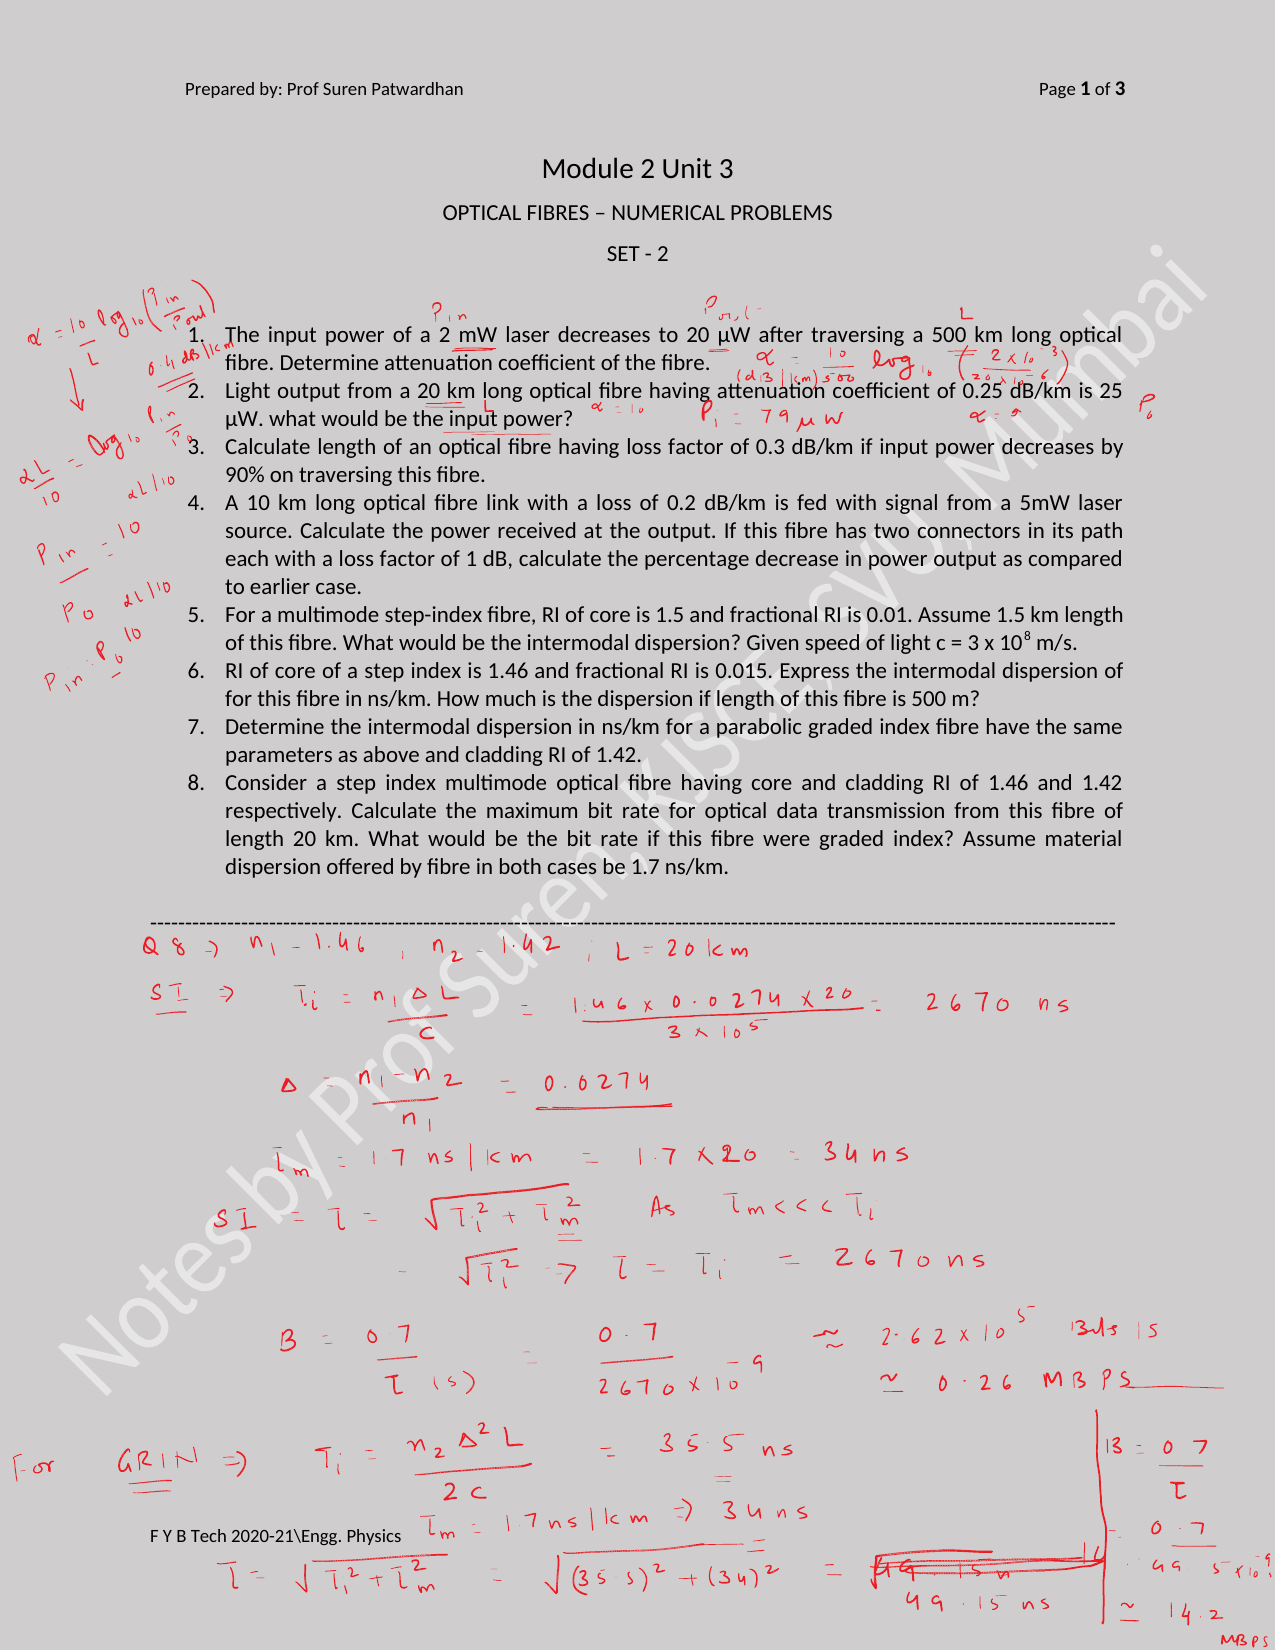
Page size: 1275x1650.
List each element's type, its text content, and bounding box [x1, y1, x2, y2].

list Consider a step index multimode optical fibre having core and cladding RI of 1.46 and 1.42 respectively. Calculate the maximum bit rate for optical data transmission from this fibre of length 20 km. What would be the bit rate if this fibre were graded index? Assume material dispersion offered by fibre in both cases be 1.7 ns/km. [187, 768, 1125, 880]
list Light output from a 20 km long optical fibre having attenuation coefficient of 0.25 dB/km is 25 µW. what would be the input power? [187, 376, 1125, 432]
text SET - 2 [150, 239, 1125, 267]
list A 10 km long optical fibre link with a loss of 0.2 dB/km is fed with signal from a 5mW laser source. Calculate the power received at the output. If this fibre has two connectors in its path each with a loss factor of 1 dB, calculate the percentage decrease in power output as compared to earlier case. [187, 488, 1125, 600]
list Calculate length of an optical fibre having loss factor of 0.3 dB/km if input power decreases by 90% on traversing this fibre. [187, 432, 1125, 488]
text Module 2 Unit 3 [150, 150, 1125, 186]
text ------------------------------------------------------------------------------------------------------------------------------------------ [150, 908, 1125, 936]
list RI of core of a step index is 1.46 and fractional RI is 0.015. Express the intermodal dispersion of for this fibre in ns/km. How much is the dispersion if length of this fibre is 500 m? [187, 656, 1125, 712]
text OPTICAL FIBRES – NUMERICAL PROBLEMS [150, 198, 1125, 226]
list For a multimode step-index fibre, RI of core is 1.5 and fractional RI is 0.01. Assume 1.5 km length of this fibre. What would be the intermodal dispersion? Given speed of light c = 3 x 108 m/s. [187, 600, 1125, 656]
list Determine the intermodal dispersion in ns/km for a parabolic graded index fibre have the same parameters as above and cladding RI of 1.42. [187, 712, 1125, 768]
list The input power of a 2 mW laser decreases to 20 µW after traversing a 500 km long optical fibre. Determine attenuation coefficient of the fibre. [187, 320, 1125, 376]
